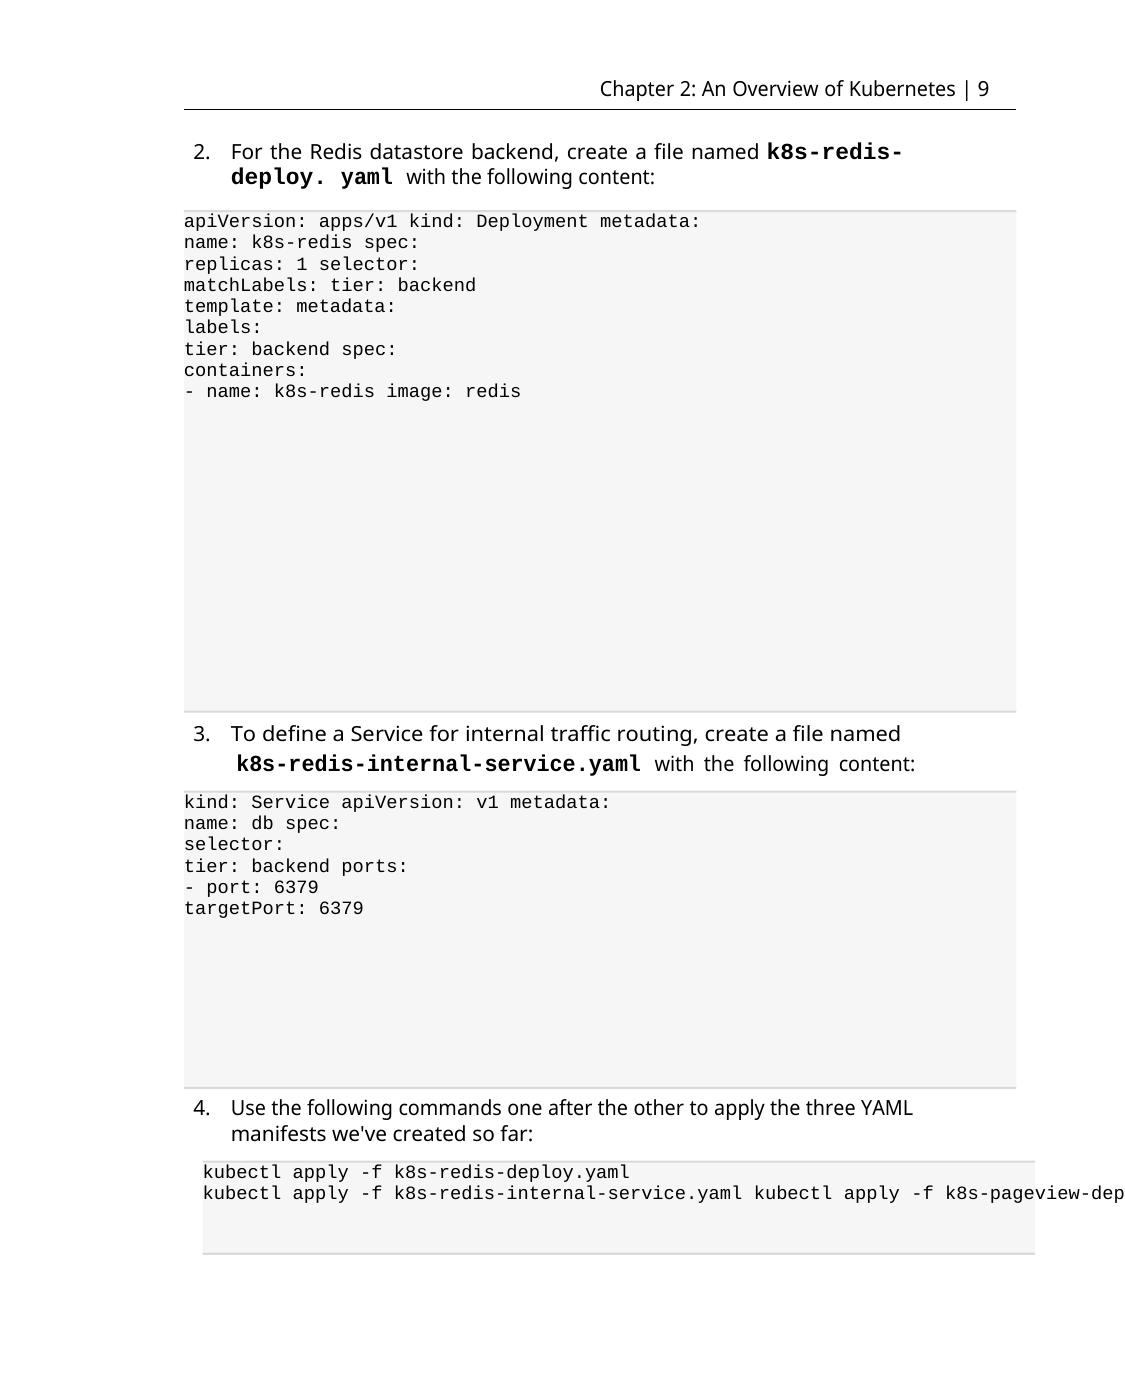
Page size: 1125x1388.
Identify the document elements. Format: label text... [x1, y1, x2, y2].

text k8s-redis-internal-service.yaml with the following content: [181, 747, 970, 778]
list To define a Service for internal traffic routing, create a file named [193, 195, 1029, 747]
list For the Redis datastore backend, create a file named k8s-redis-deploy. yaml with the following content: [193, 138, 980, 191]
list Use the following commands one after the other to apply the three YAML manifests we've created so far: [193, 784, 940, 1147]
